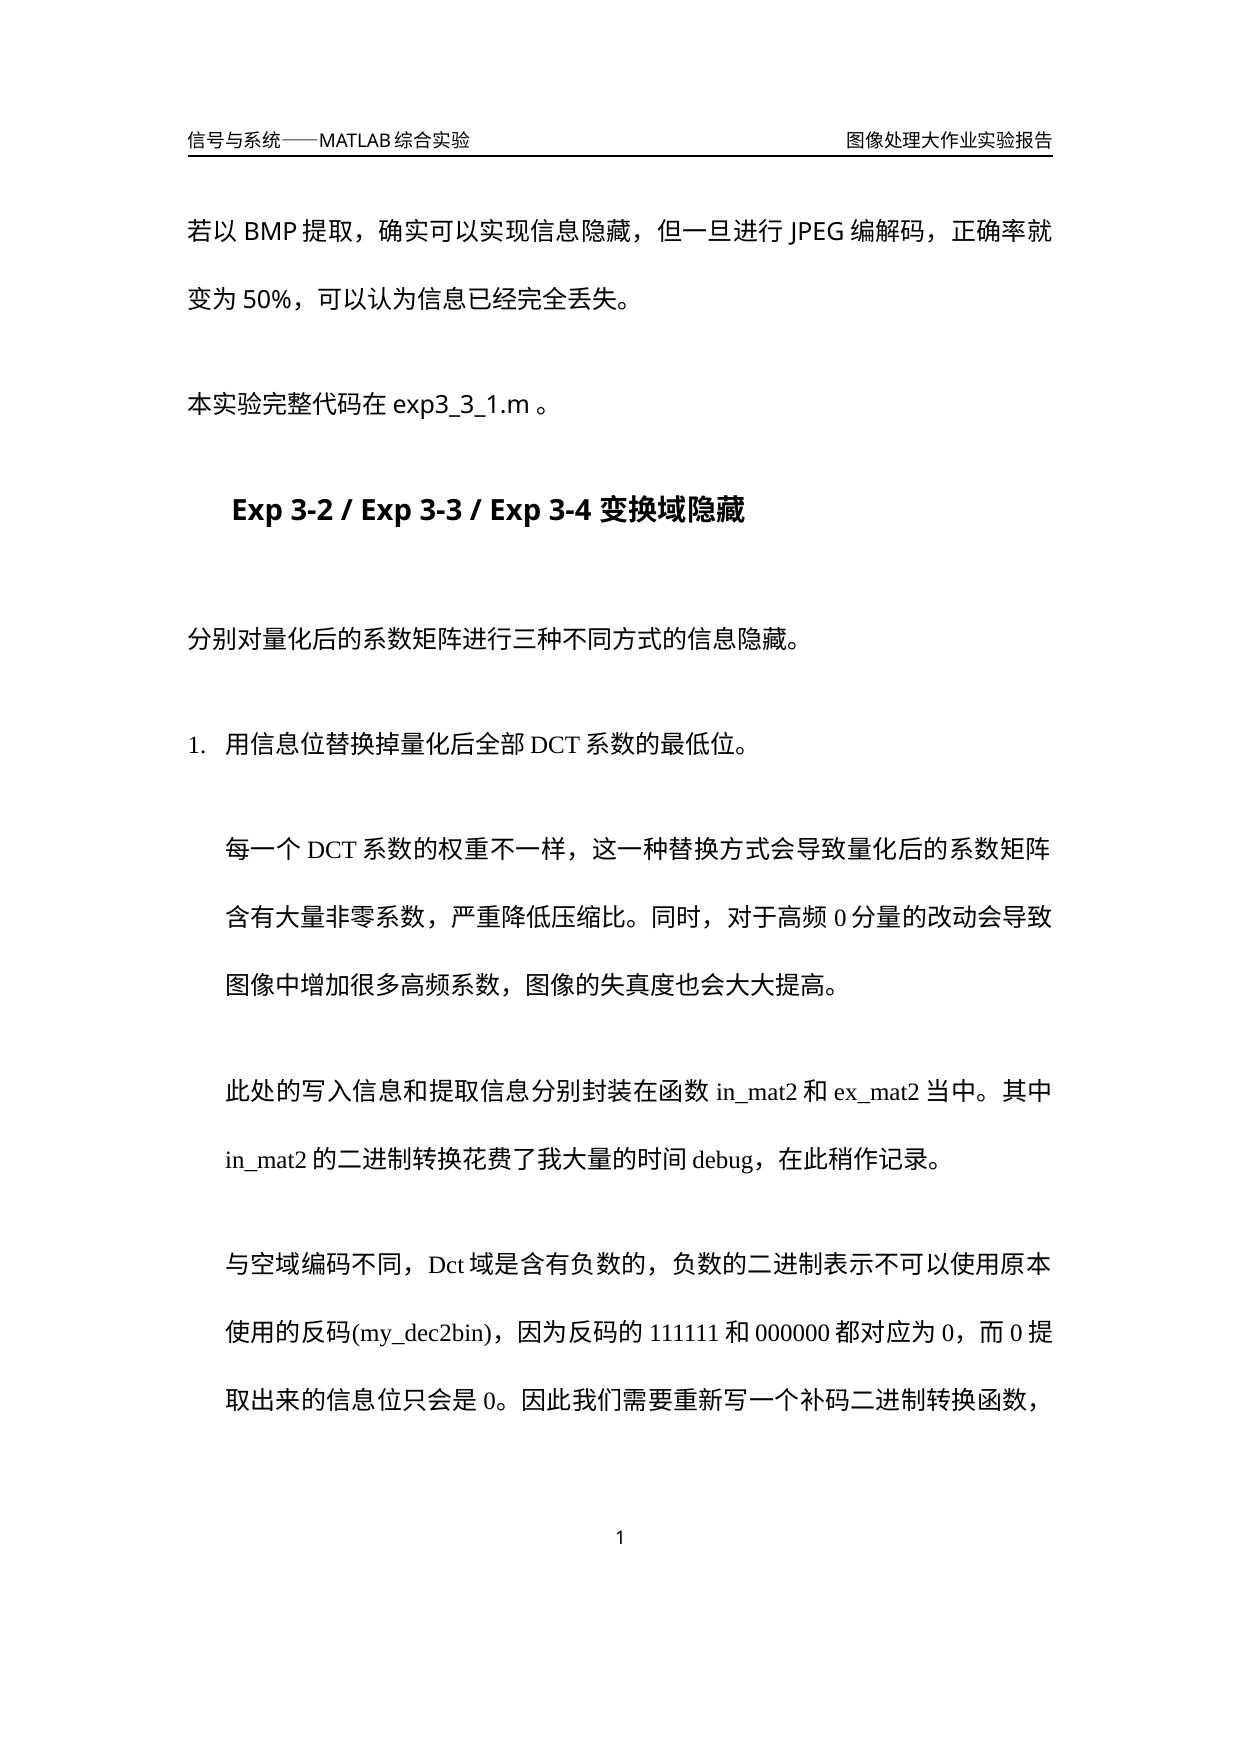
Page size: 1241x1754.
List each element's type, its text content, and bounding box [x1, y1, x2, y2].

list 用信息位替换掉量化后全部DCT系数的最低位。 [187, 709, 1053, 777]
subtitle Exp 3-2 / Exp 3-3 / Exp 3-4 变换域隐藏 [187, 474, 1053, 542]
list 每一个DCT系数的权重不一样，这一种替换方式会导致量化后的系数矩阵含有大量非零系数，严重降低压缩比。同时，对于高频0分量的改动会导致图像中增加很多高频系数，图像的失真度也会大大提高。 [225, 814, 1053, 1018]
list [225, 1229, 1053, 1432]
list 此处的写入信息和提取信息分别封装在函数in_mat2和ex_mat2当中。其中in_mat2的二进制转换花费了我大量的时间debug，在此稍作记录。 [225, 1055, 1053, 1191]
text 若以BMP提取，确实可以实现信息隐藏，但一旦进行JPEG编解码，正确率就变为50%，可以认为信息已经完全丢失。 [187, 196, 1053, 331]
text 本实验完整代码在exp3_3_1.m 。 [187, 369, 1053, 437]
text 分别对量化后的系数矩阵进行三种不同方式的信息隐藏。 [187, 603, 1053, 671]
